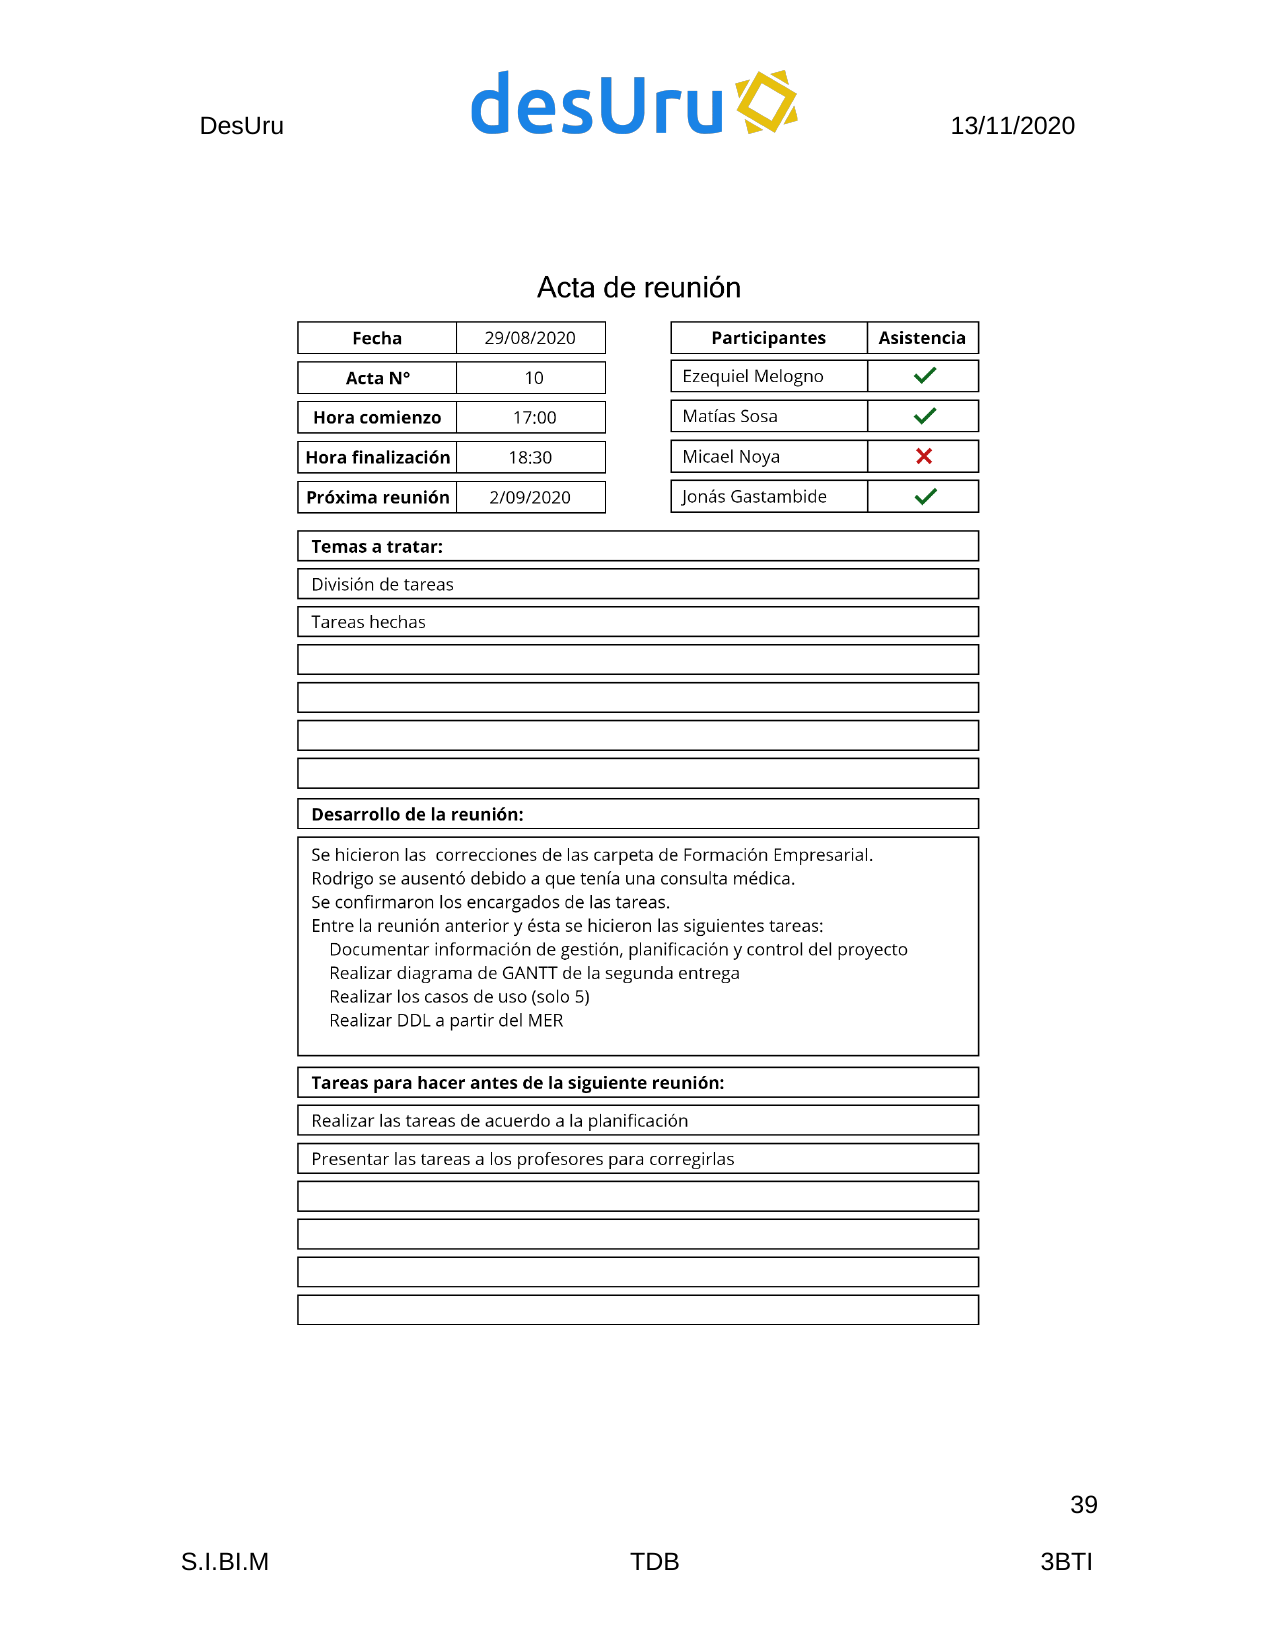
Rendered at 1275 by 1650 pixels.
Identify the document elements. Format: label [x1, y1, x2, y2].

picture [211, 192, 1064, 1411]
picture [471, 70, 798, 134]
